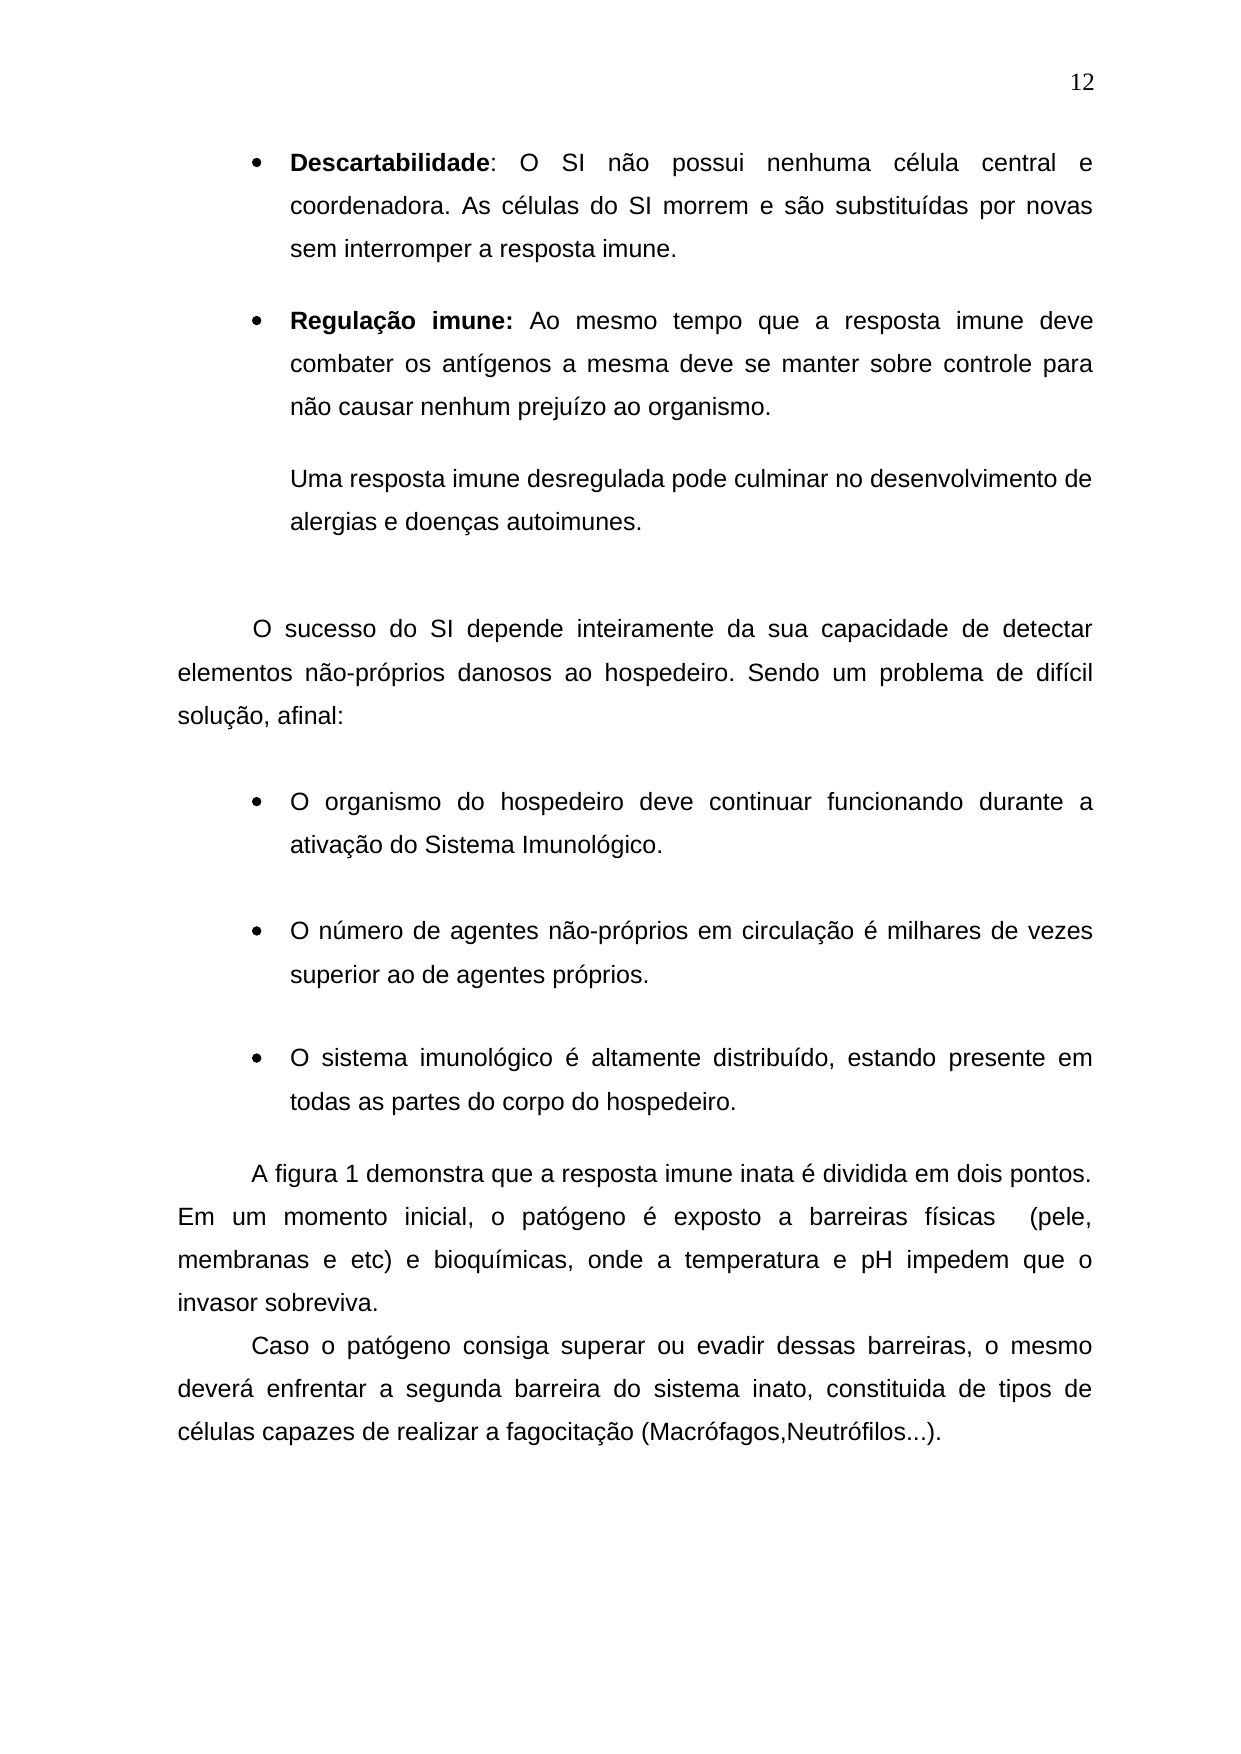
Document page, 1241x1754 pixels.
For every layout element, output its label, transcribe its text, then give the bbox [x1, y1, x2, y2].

list O número de agentes não-próprios em circulação é milhares de vezes superior ao de agentes próprios. [252, 916, 1094, 988]
list O organismo do hospedeiro deve continuar funcionando durante a ativação do Sistema Imunológico. [252, 787, 1094, 859]
text O sucesso do SI depende inteiramente da sua capacidade de detectar elementos não-próprios danosos ao hospedeiro. Sendo um problema de difícil solução, afinal: [177, 614, 1094, 729]
text Caso o patógeno consiga superar ou evadir dessas barreiras, o mesmo deverá enfrentar a segunda barreira do sistema inato, constituida de tipos de células capazes de realizar a fagocitação (Macrófagos,Neutrófilos...). [177, 1331, 1094, 1446]
text A figura 1 demonstra que a resposta imune inata é dividida em dois pontos. Em um momento inicial, o patógeno é exposto a barreiras físicas (pele, membranas e etc) e bioquímicas, onde a temperatura e pH impedem que o invasor sobreviva. [177, 1158, 1094, 1317]
list Descartabilidade: O SI não possui nenhuma célula central e coordenadora. As células do SI morrem e são substituídas por novas sem interromper a resposta imune. [252, 148, 1094, 263]
list Regulação imune: Ao mesmo tempo que a resposta imune deve combater os antígenos a mesma deve se manter sobre controle para não causar nenhum prejuízo ao organismo. [252, 306, 1094, 421]
list O sistema imunológico é altamente distribuído, estando presente em todas as partes do corpo do hospedeiro. [252, 1043, 1094, 1115]
list Uma resposta imune desregulada pode culminar no desenvolvimento de alergias e doenças autoimunes. [290, 464, 1094, 536]
